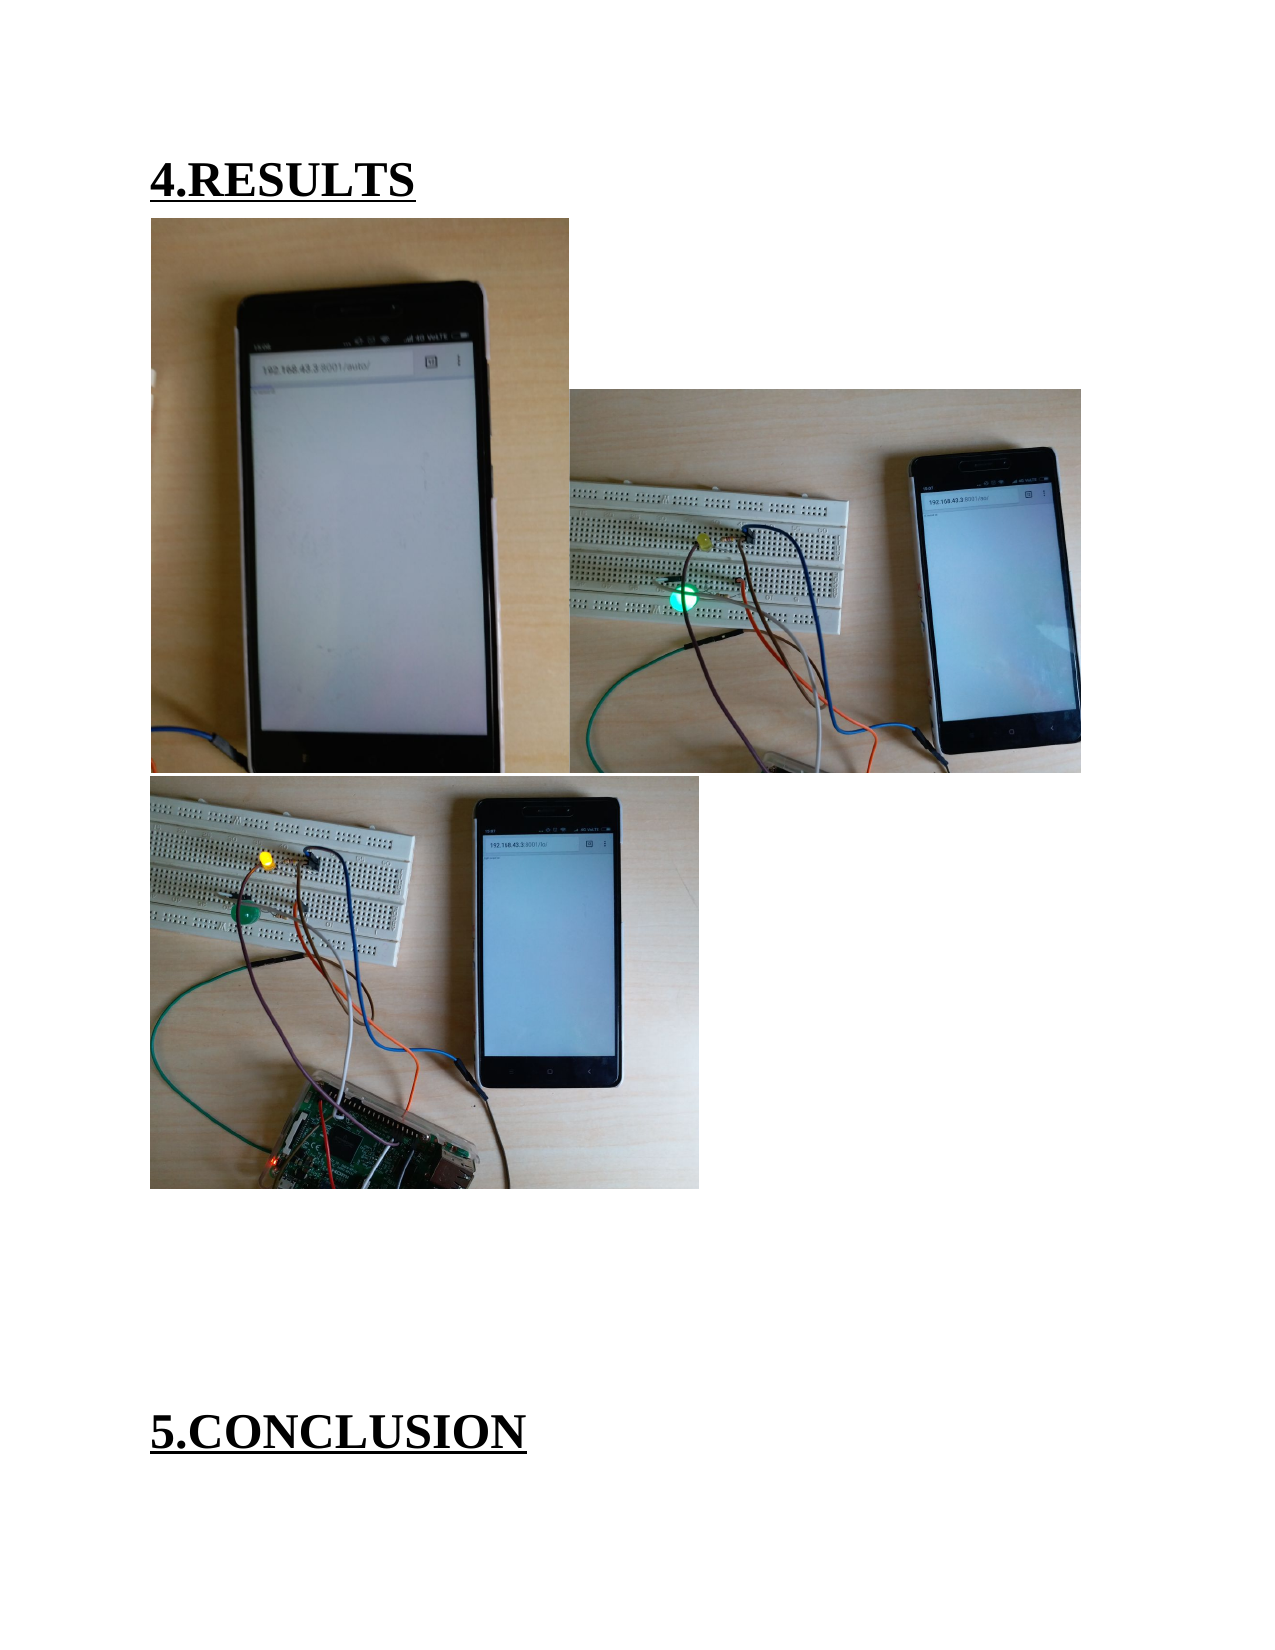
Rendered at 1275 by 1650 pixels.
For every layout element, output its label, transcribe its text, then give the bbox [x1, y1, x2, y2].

text 5.CONCLUSION [150, 1402, 1125, 1459]
picture [150, 776, 699, 1189]
picture [150, 216, 1081, 773]
text 4.RESULTS [150, 150, 1125, 207]
